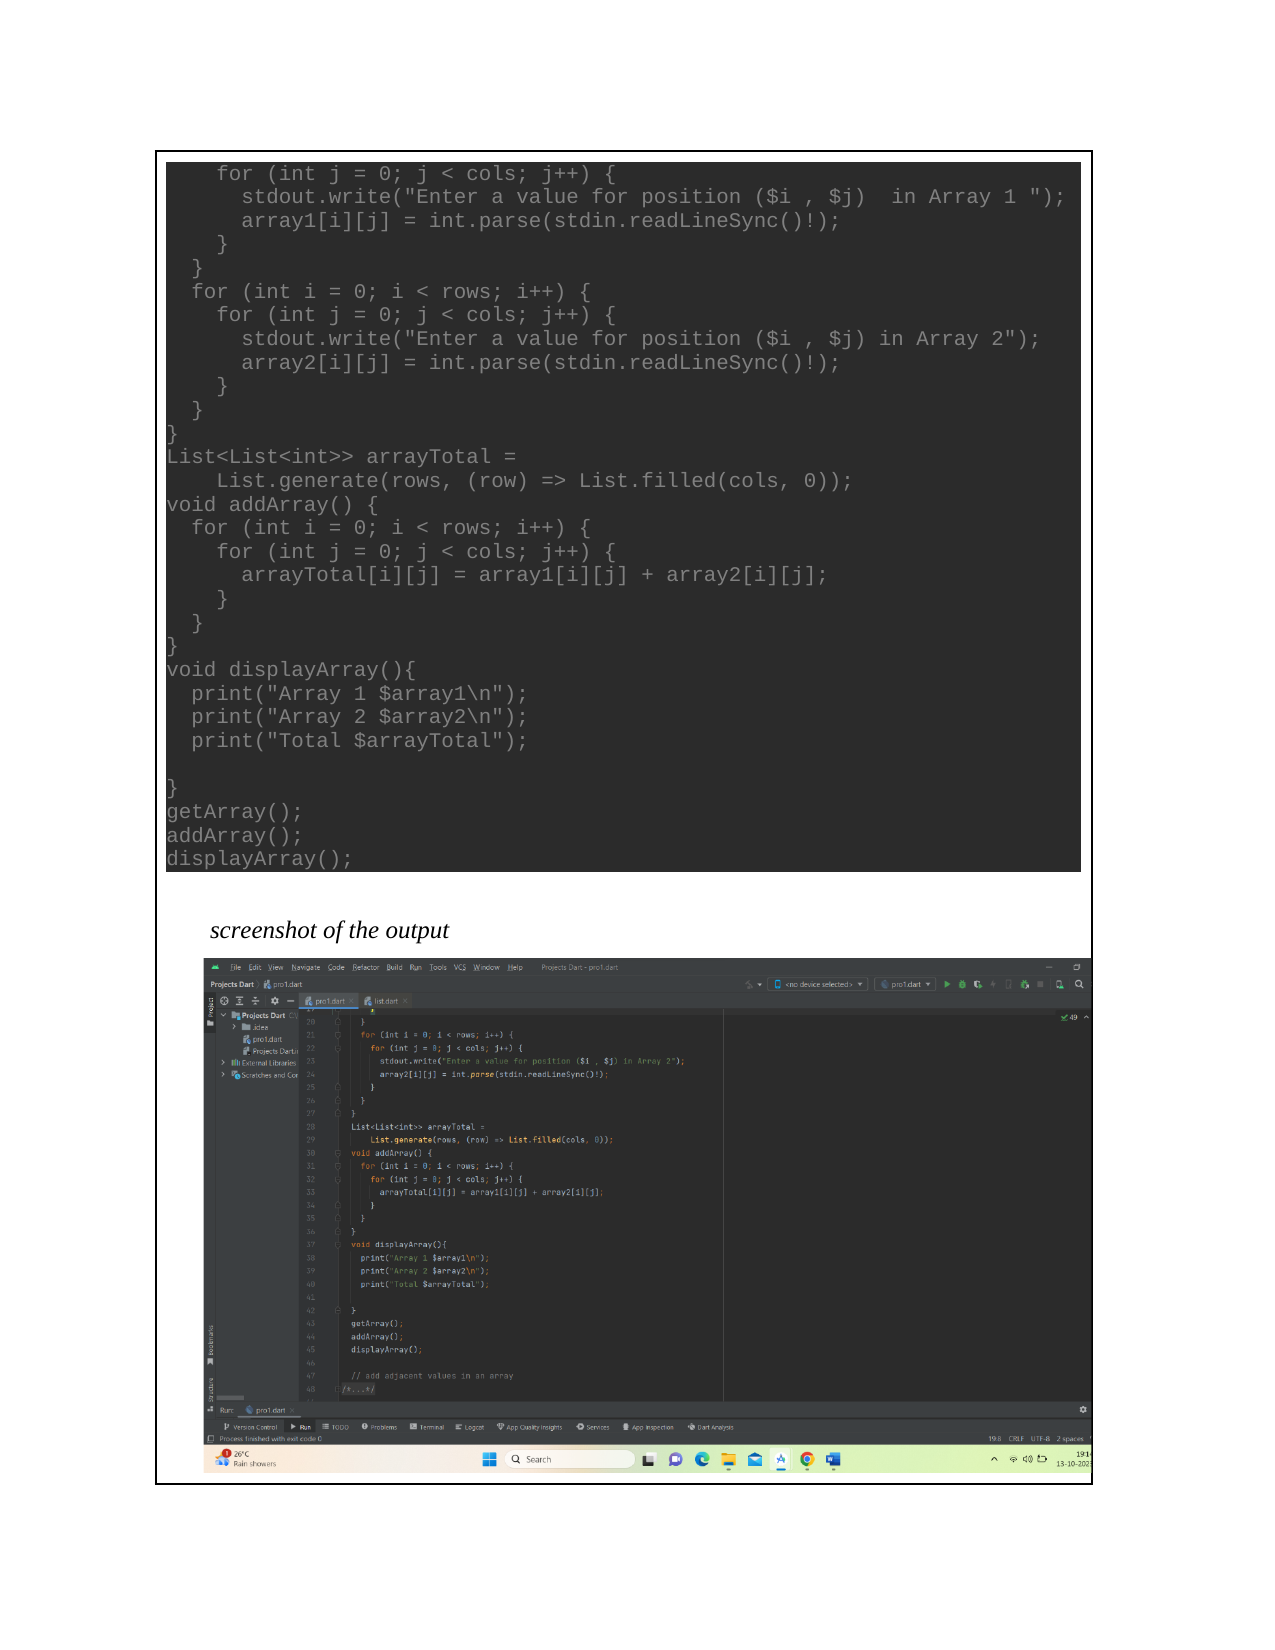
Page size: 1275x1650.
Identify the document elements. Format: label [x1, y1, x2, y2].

table_cell [157, 152, 1091, 1483]
picture [203, 958, 1092, 1473]
